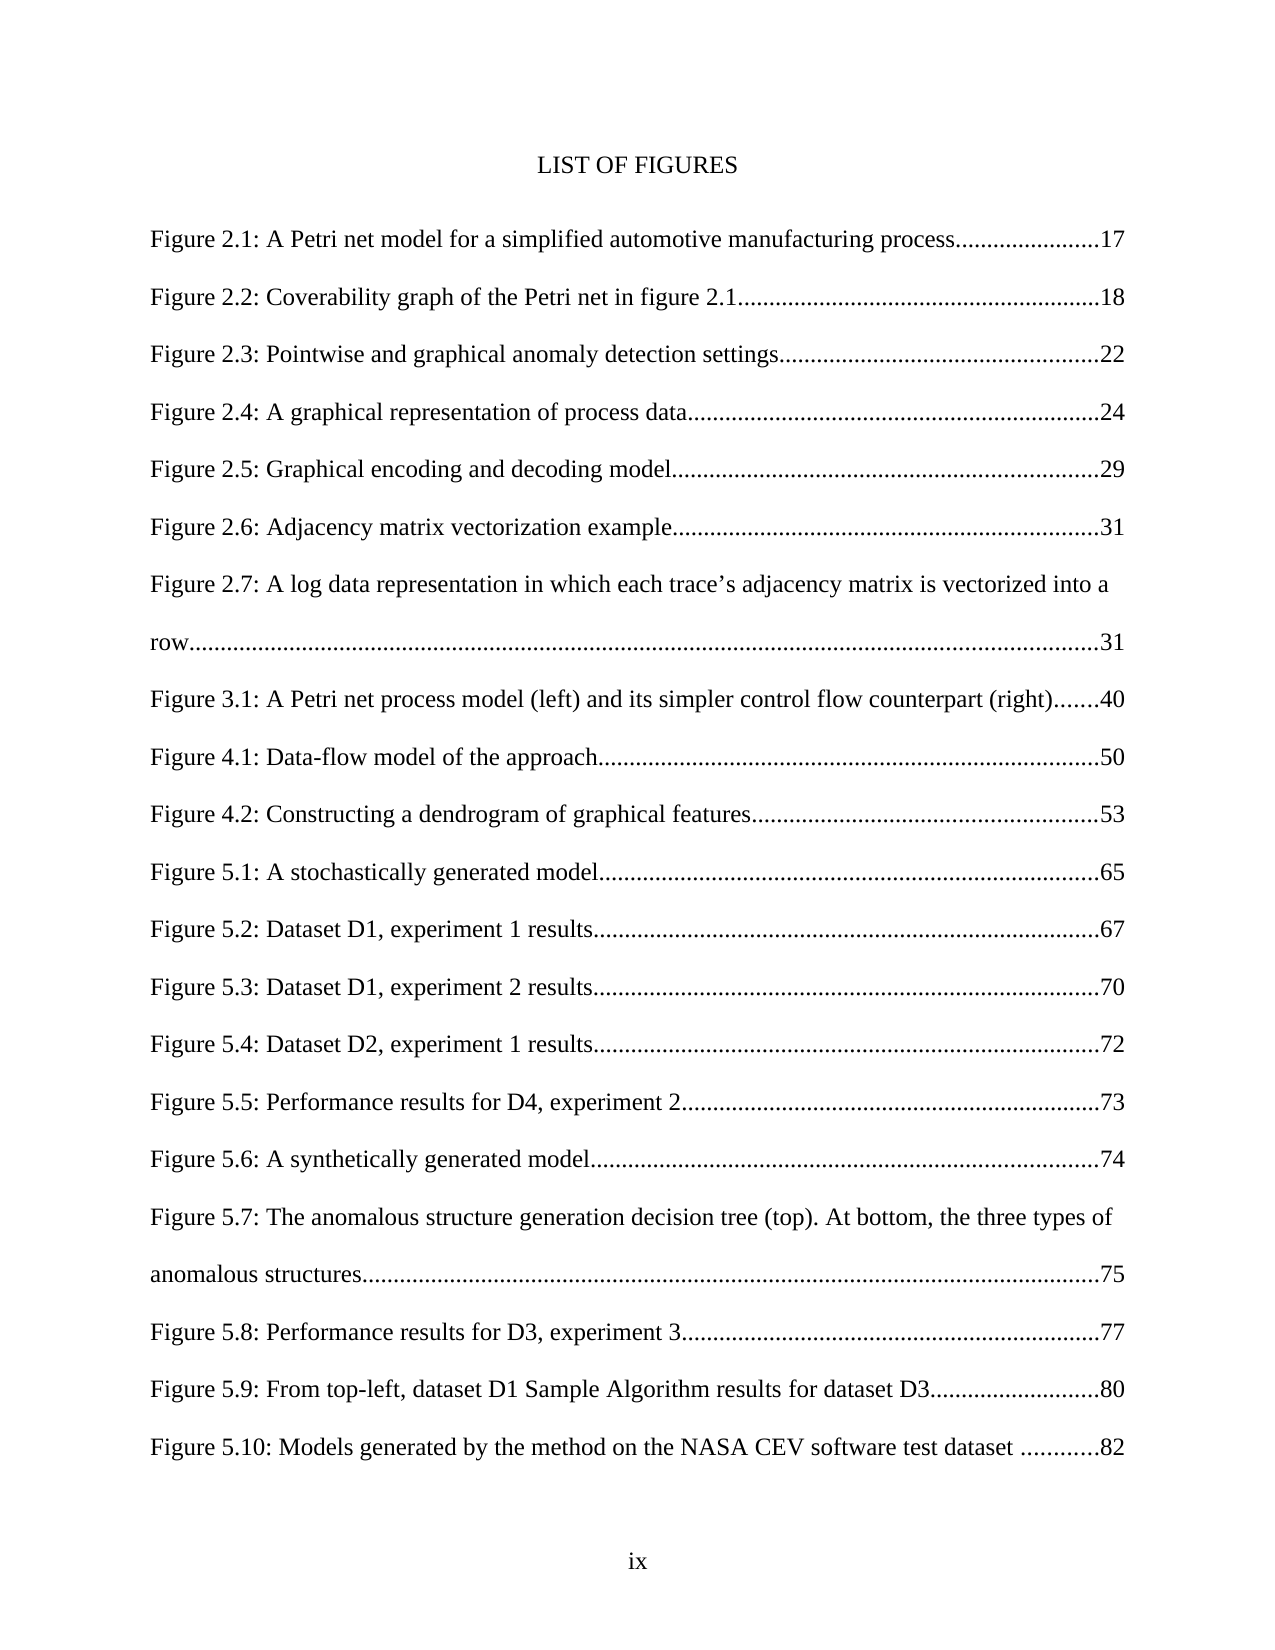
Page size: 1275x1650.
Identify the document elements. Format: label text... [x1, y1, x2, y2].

text Figure 5.4: Dataset D2, experiment 1 results 72 [150, 1029, 1125, 1058]
text Figure 4.1: Data-flow model of the approach. 50 [150, 742, 1125, 770]
text Figure 2.1: A Petri net model for a simplified automotive manufacturing process. 18 [150, 224, 1125, 253]
text Figure 5.1: A stochastically generated model 65 [150, 857, 1125, 885]
text Figure 5.9: Sample Algorithm results for dataset D3 81 [150, 1374, 1125, 1403]
text Figure 5.8: Performance results for dataset D3, experiment 3 78 [150, 1317, 1125, 1345]
text Figure 4.2: Constructing a dendrogram of graphical features 53 [150, 799, 1125, 828]
text Figure 2.4: A graphical representation of process data. 25 [150, 397, 1125, 425]
text Figure 5.3: Dataset D1, experiment 2 results 70 [150, 972, 1125, 1000]
text Figure 5.6: A synthetically generated model 75 [150, 1144, 1125, 1173]
text Figure 2.3: Pointwise and graphical anomaly detection settings. 23 [150, 339, 1125, 368]
text Figure 2.5: Graphical encoding and decoding model 30 [150, 454, 1125, 483]
text Figure 2.6: Adjacency matrix vectorization example 32 [150, 512, 1125, 540]
text Figure 2.2: Coverability graph of the Petri net in figure 2.1 19 [150, 282, 1125, 310]
text Figure 5.7: The anomalous structure generation decision tree and three types of anomalies 76 [150, 1202, 1125, 1288]
text Figure 3.1: A Petri net process model and its control flow counterpart 41 [150, 684, 1125, 713]
text Figure 5.10: Models generated by the method on the NASA CEV software test dataset 84 [150, 1432, 1125, 1460]
text Figure 2.7: A log data representation of vectorized adjacency matrices 32 [150, 569, 1125, 655]
text Figure 5.5: Performance results for D4, experiment 2 73 [150, 1087, 1125, 1115]
text Figure 5.2: Dataset D1, experiment 1 results 68 [150, 914, 1125, 943]
subtitle LIST OF FIGURES [150, 150, 1125, 179]
